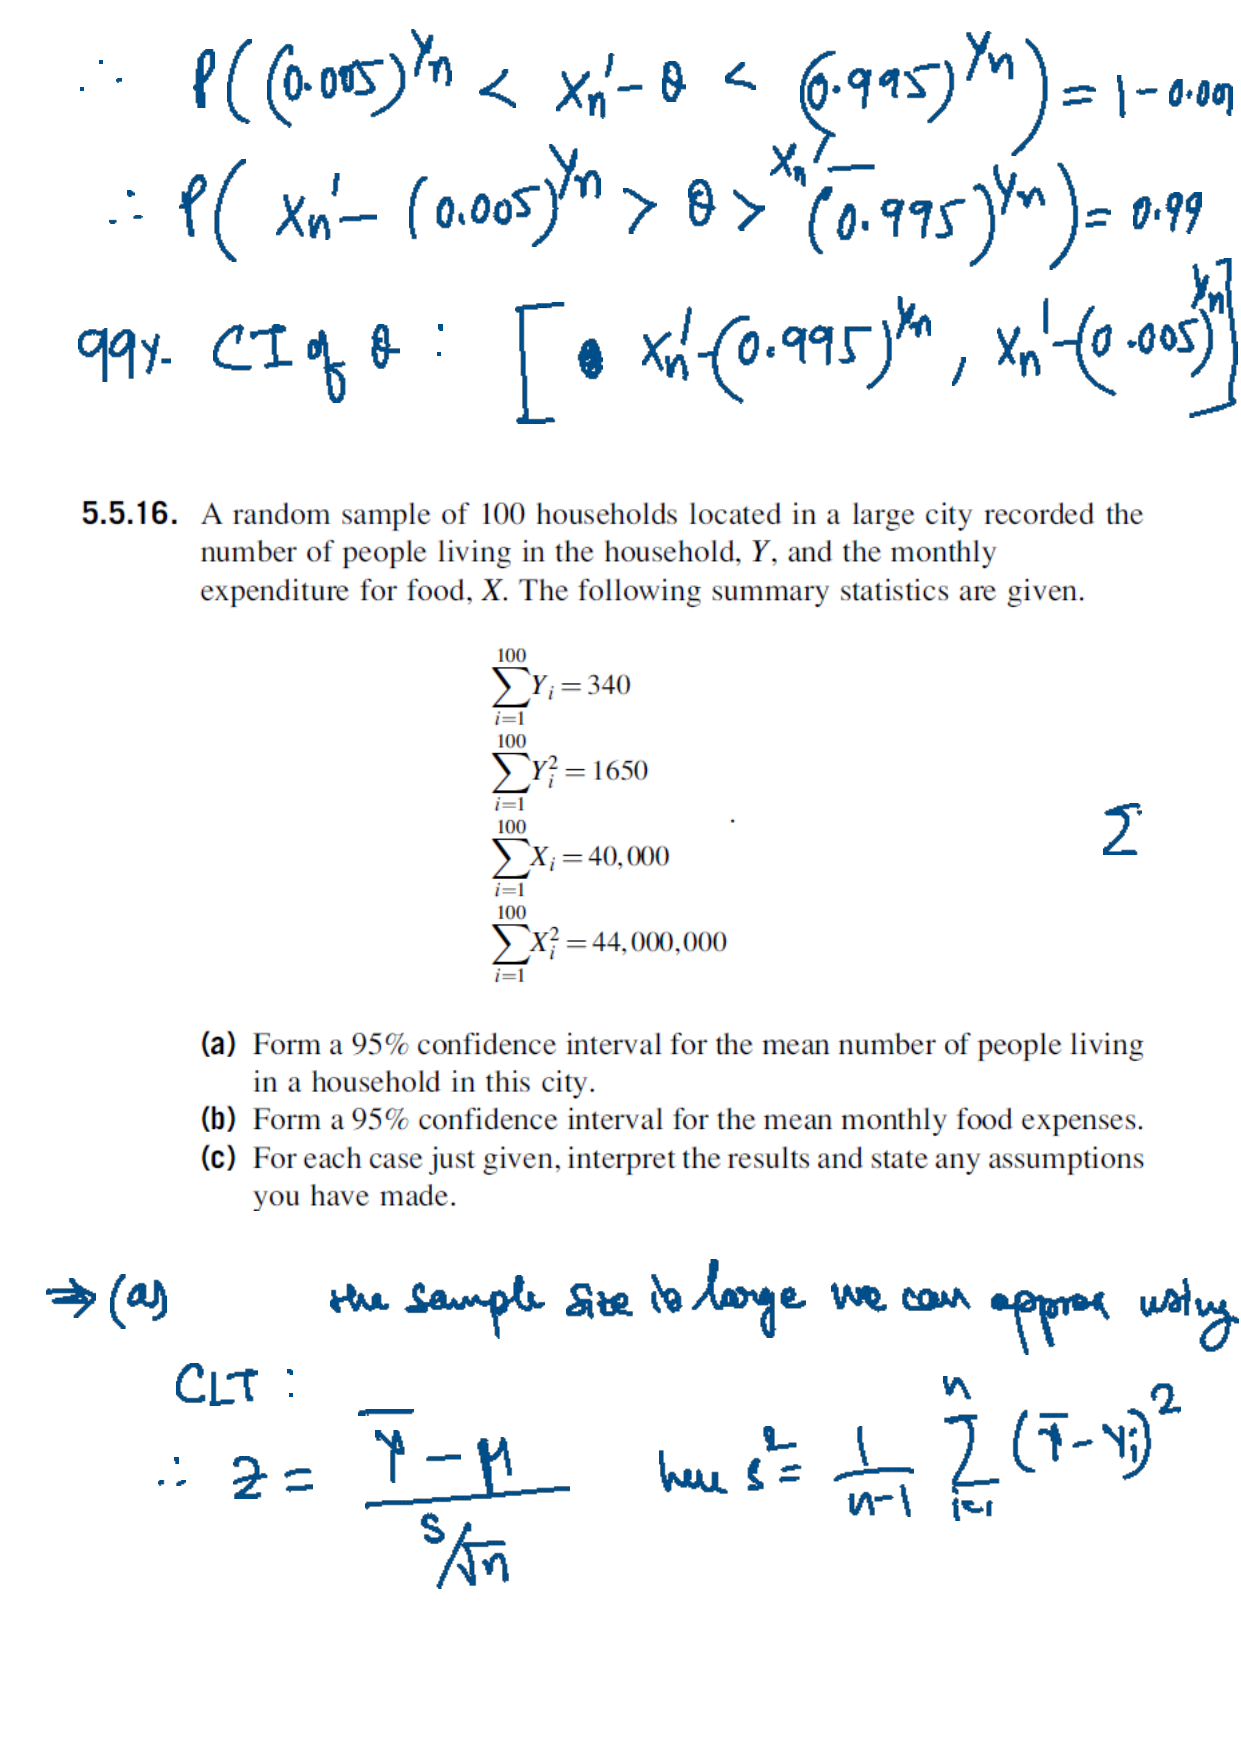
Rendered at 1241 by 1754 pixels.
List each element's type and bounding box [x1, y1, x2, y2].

picture [179, 159, 246, 262]
picture [1169, 79, 1233, 116]
picture [213, 324, 400, 403]
picture [943, 1376, 1181, 1521]
picture [158, 1480, 186, 1486]
picture [110, 1274, 167, 1329]
picture [662, 61, 686, 102]
picture [566, 1259, 806, 1338]
picture [109, 215, 143, 224]
picture [227, 39, 252, 124]
picture [1133, 192, 1202, 234]
picture [642, 296, 931, 404]
picture [46, 1278, 96, 1318]
picture [330, 1275, 545, 1339]
picture [659, 1426, 914, 1517]
picture [358, 1409, 414, 1416]
picture [1117, 75, 1159, 118]
picture [127, 190, 135, 197]
picture [75, 496, 1166, 1211]
picture [688, 179, 765, 231]
picture [623, 188, 657, 234]
picture [770, 31, 1238, 418]
picture [409, 144, 601, 247]
picture [515, 302, 603, 424]
picture [556, 53, 644, 119]
picture [233, 1456, 313, 1499]
picture [176, 1363, 258, 1406]
picture [193, 49, 215, 108]
picture [831, 1278, 1239, 1355]
picture [78, 328, 171, 382]
picture [365, 1430, 570, 1589]
picture [725, 62, 756, 90]
picture [267, 29, 452, 128]
picture [479, 69, 516, 108]
picture [276, 173, 377, 240]
picture [952, 357, 966, 386]
